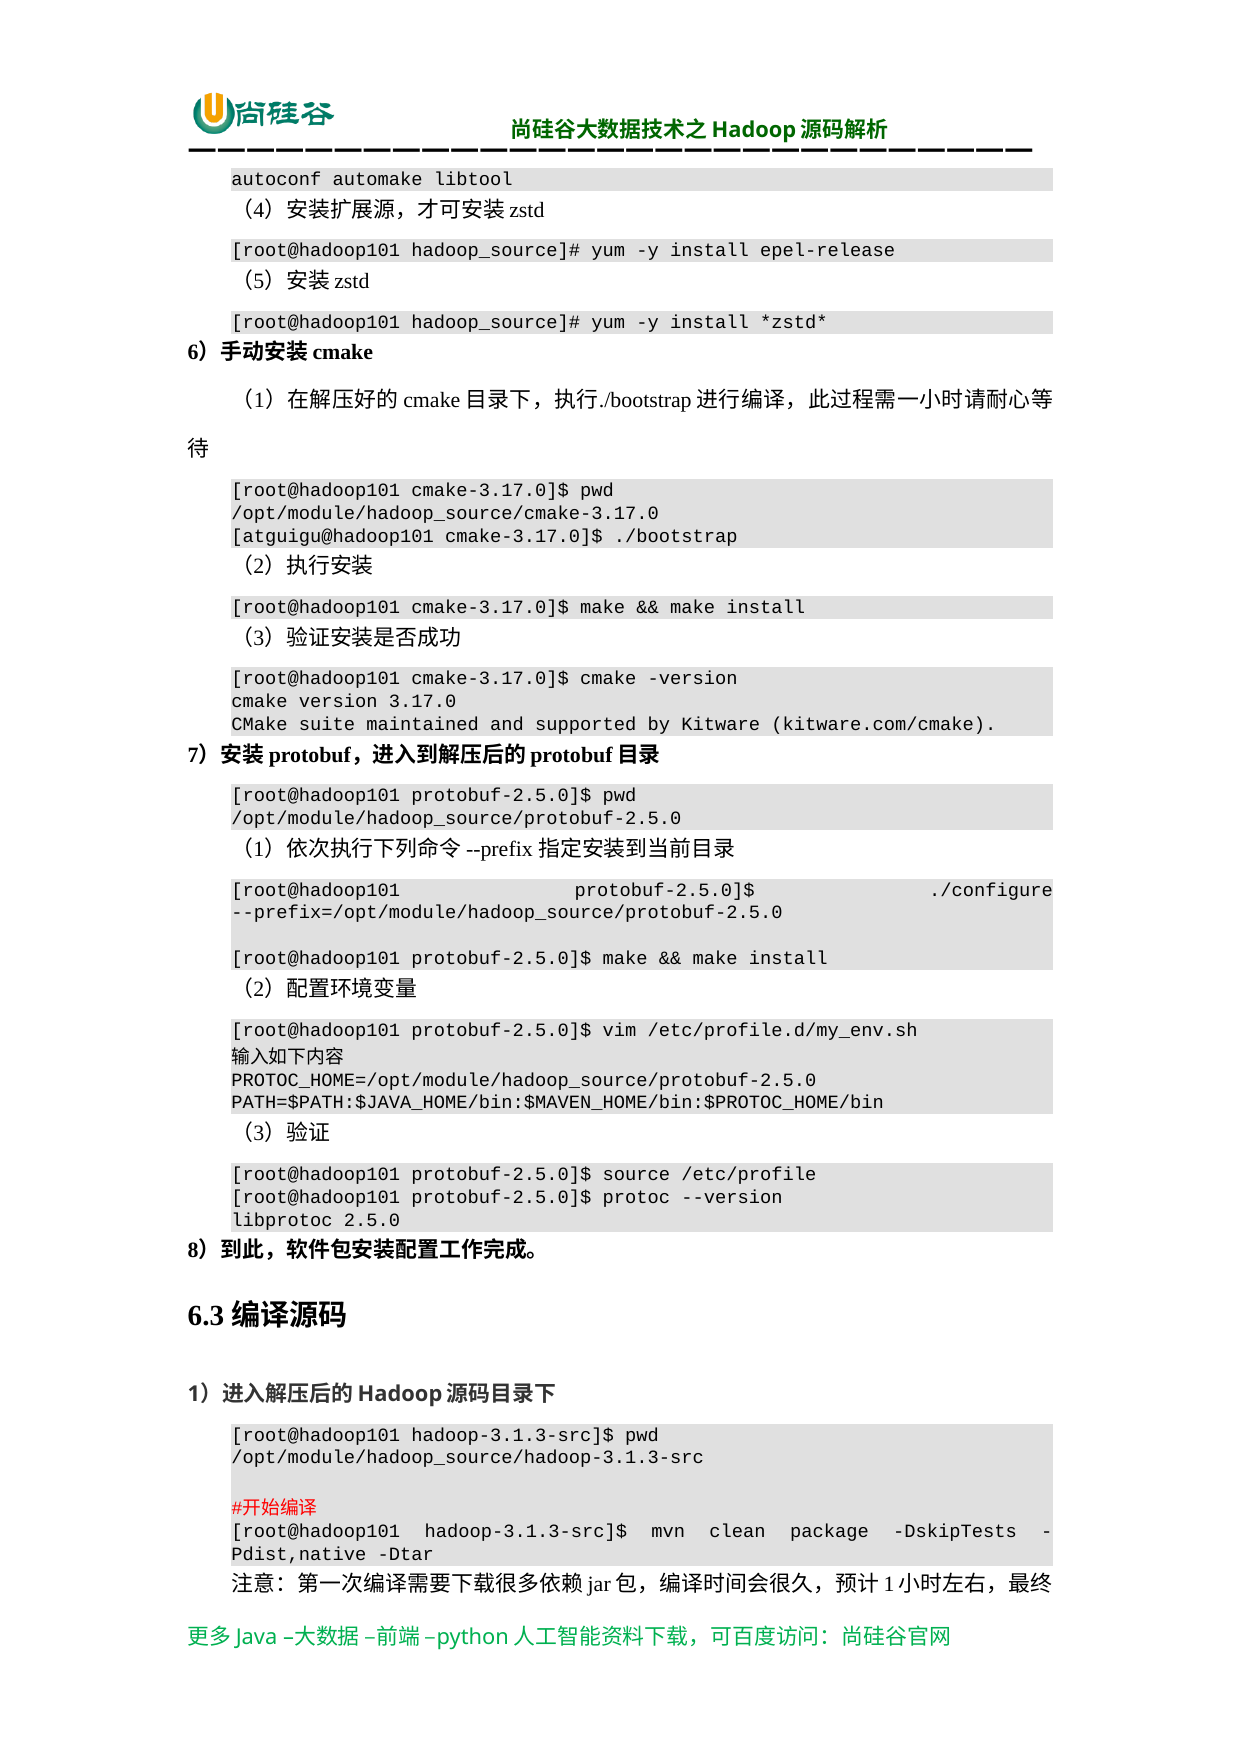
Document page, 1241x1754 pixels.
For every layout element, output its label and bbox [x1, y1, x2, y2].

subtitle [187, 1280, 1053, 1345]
picture [187, 88, 338, 138]
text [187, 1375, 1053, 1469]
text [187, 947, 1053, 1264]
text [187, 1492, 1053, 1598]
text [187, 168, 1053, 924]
